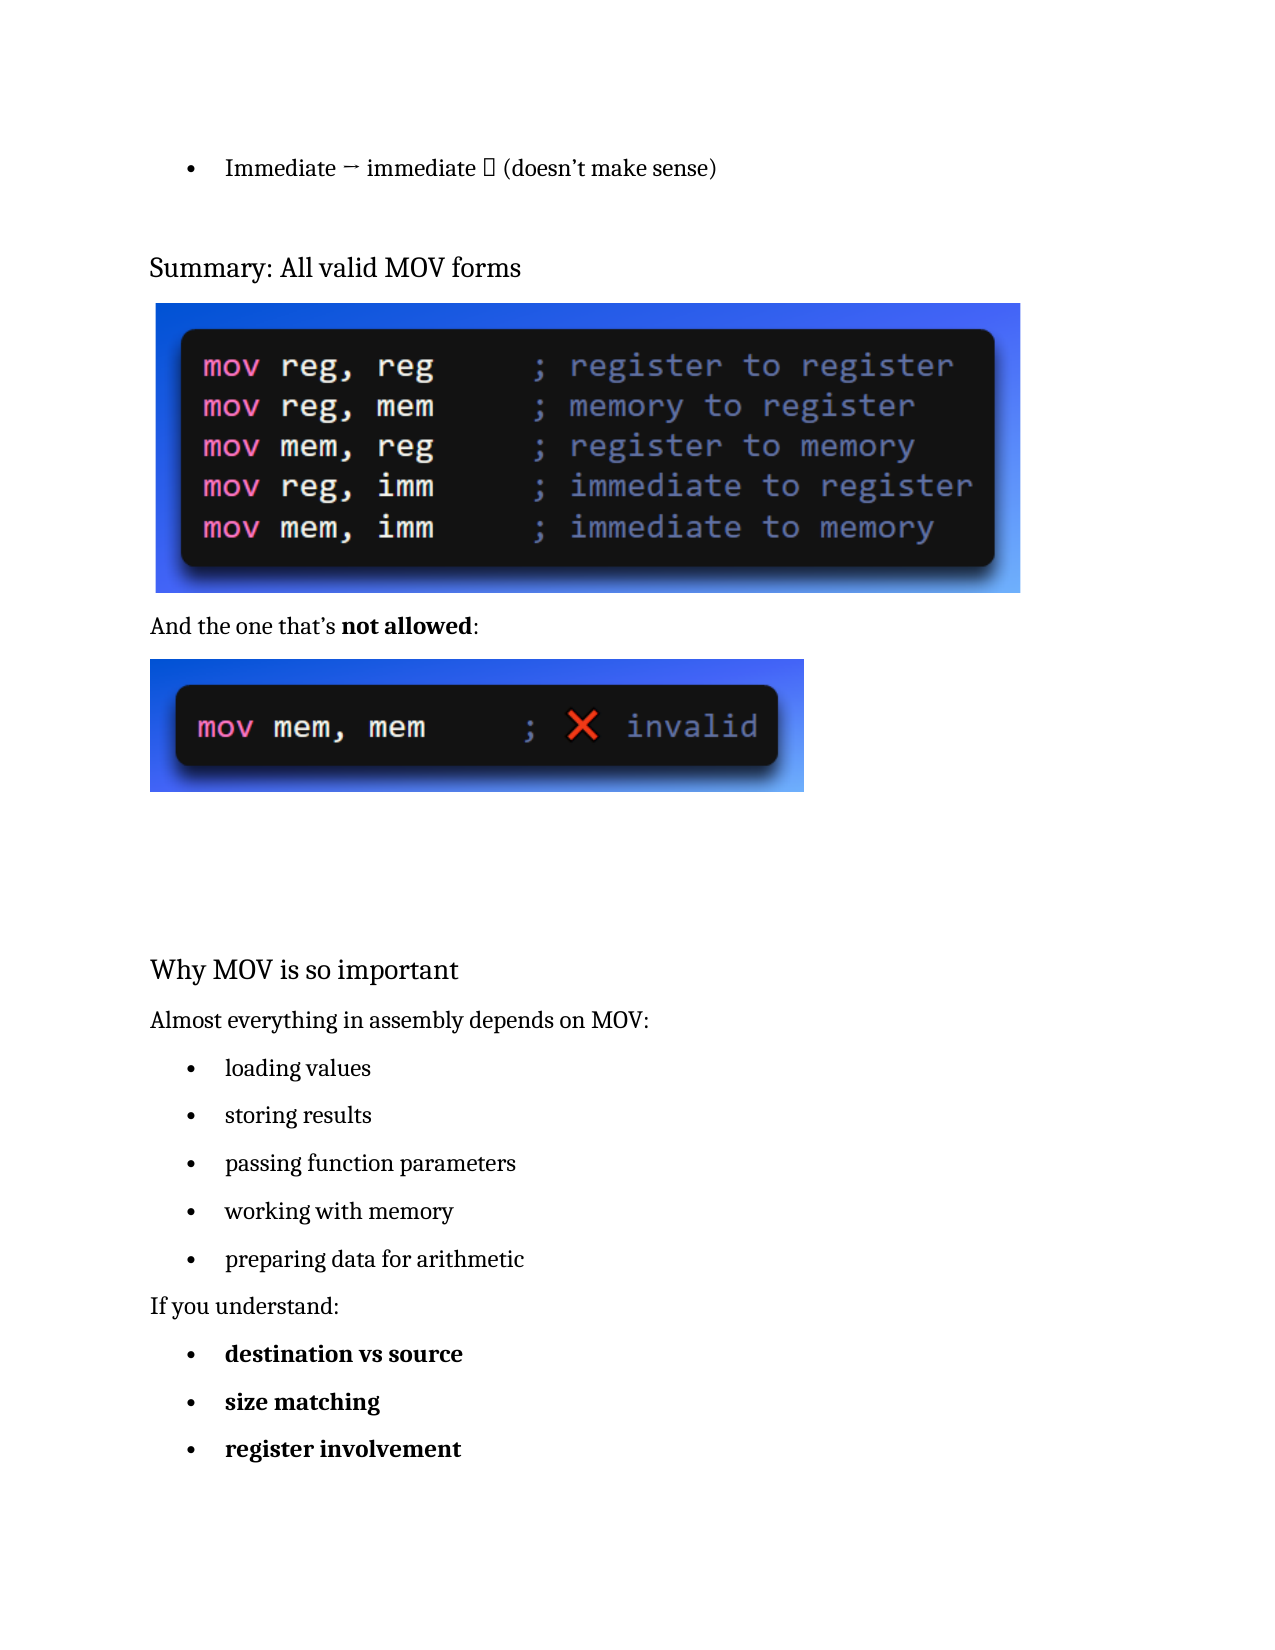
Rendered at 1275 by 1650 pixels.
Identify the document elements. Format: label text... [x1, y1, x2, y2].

list destination vs source [187, 1340, 1125, 1369]
list working with memory [187, 1197, 1125, 1226]
list size matching [187, 1388, 1125, 1416]
list register involvement [187, 1435, 1125, 1464]
list Immediate → immediate ❌ (doesn’t make sense) [187, 150, 1125, 184]
text Why MOV is so important [150, 953, 1125, 987]
picture [150, 659, 804, 792]
list preparing data for arithmetic [187, 1244, 1125, 1273]
list storing results [187, 1101, 1125, 1130]
text And the one that’s not allowed: [150, 612, 1125, 640]
text Summary: All valid MOV forms [150, 251, 1125, 285]
picture [155, 303, 1021, 593]
text If you understand: [150, 1292, 1125, 1321]
list loading values [187, 1054, 1125, 1082]
list passing function parameters [187, 1149, 1125, 1178]
text Almost everything in assembly depends on MOV: [150, 1006, 1125, 1035]
